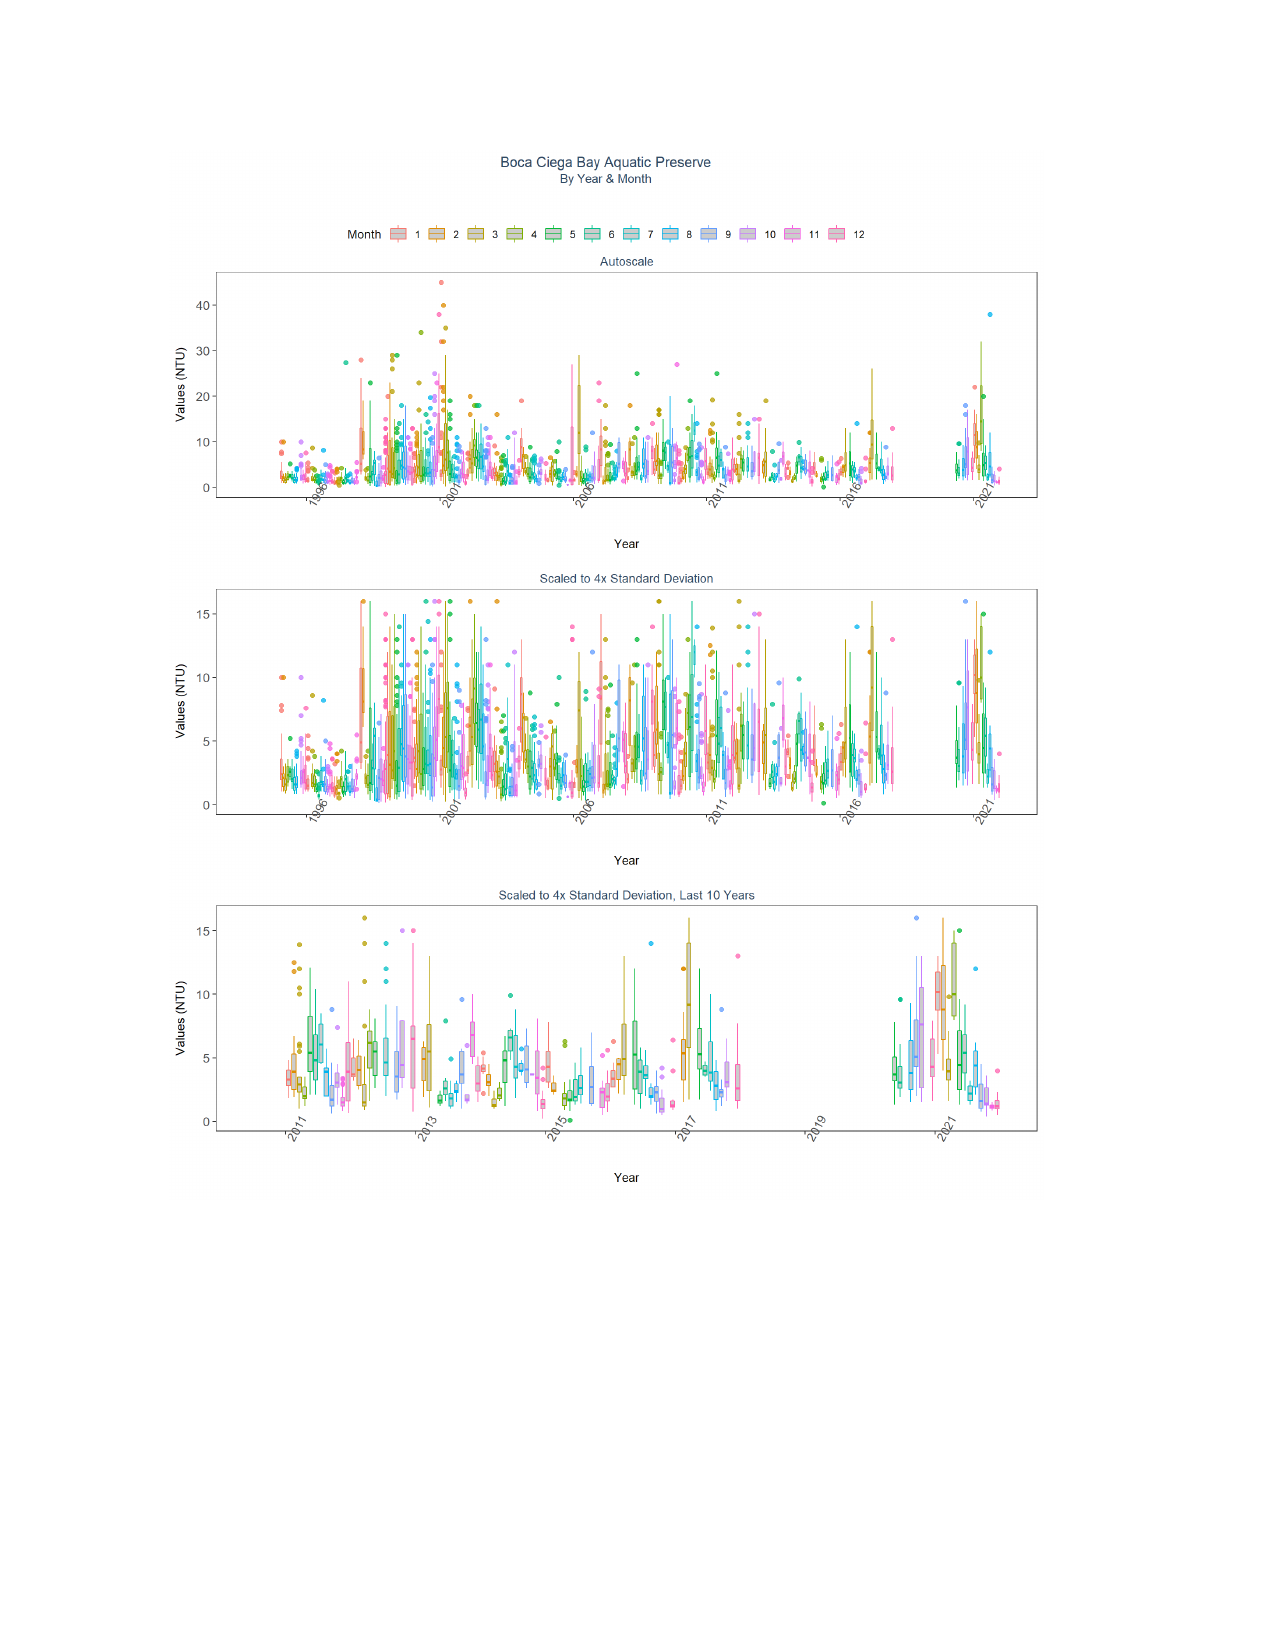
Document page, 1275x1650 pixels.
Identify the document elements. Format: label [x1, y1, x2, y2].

picture [168, 150, 1044, 1200]
